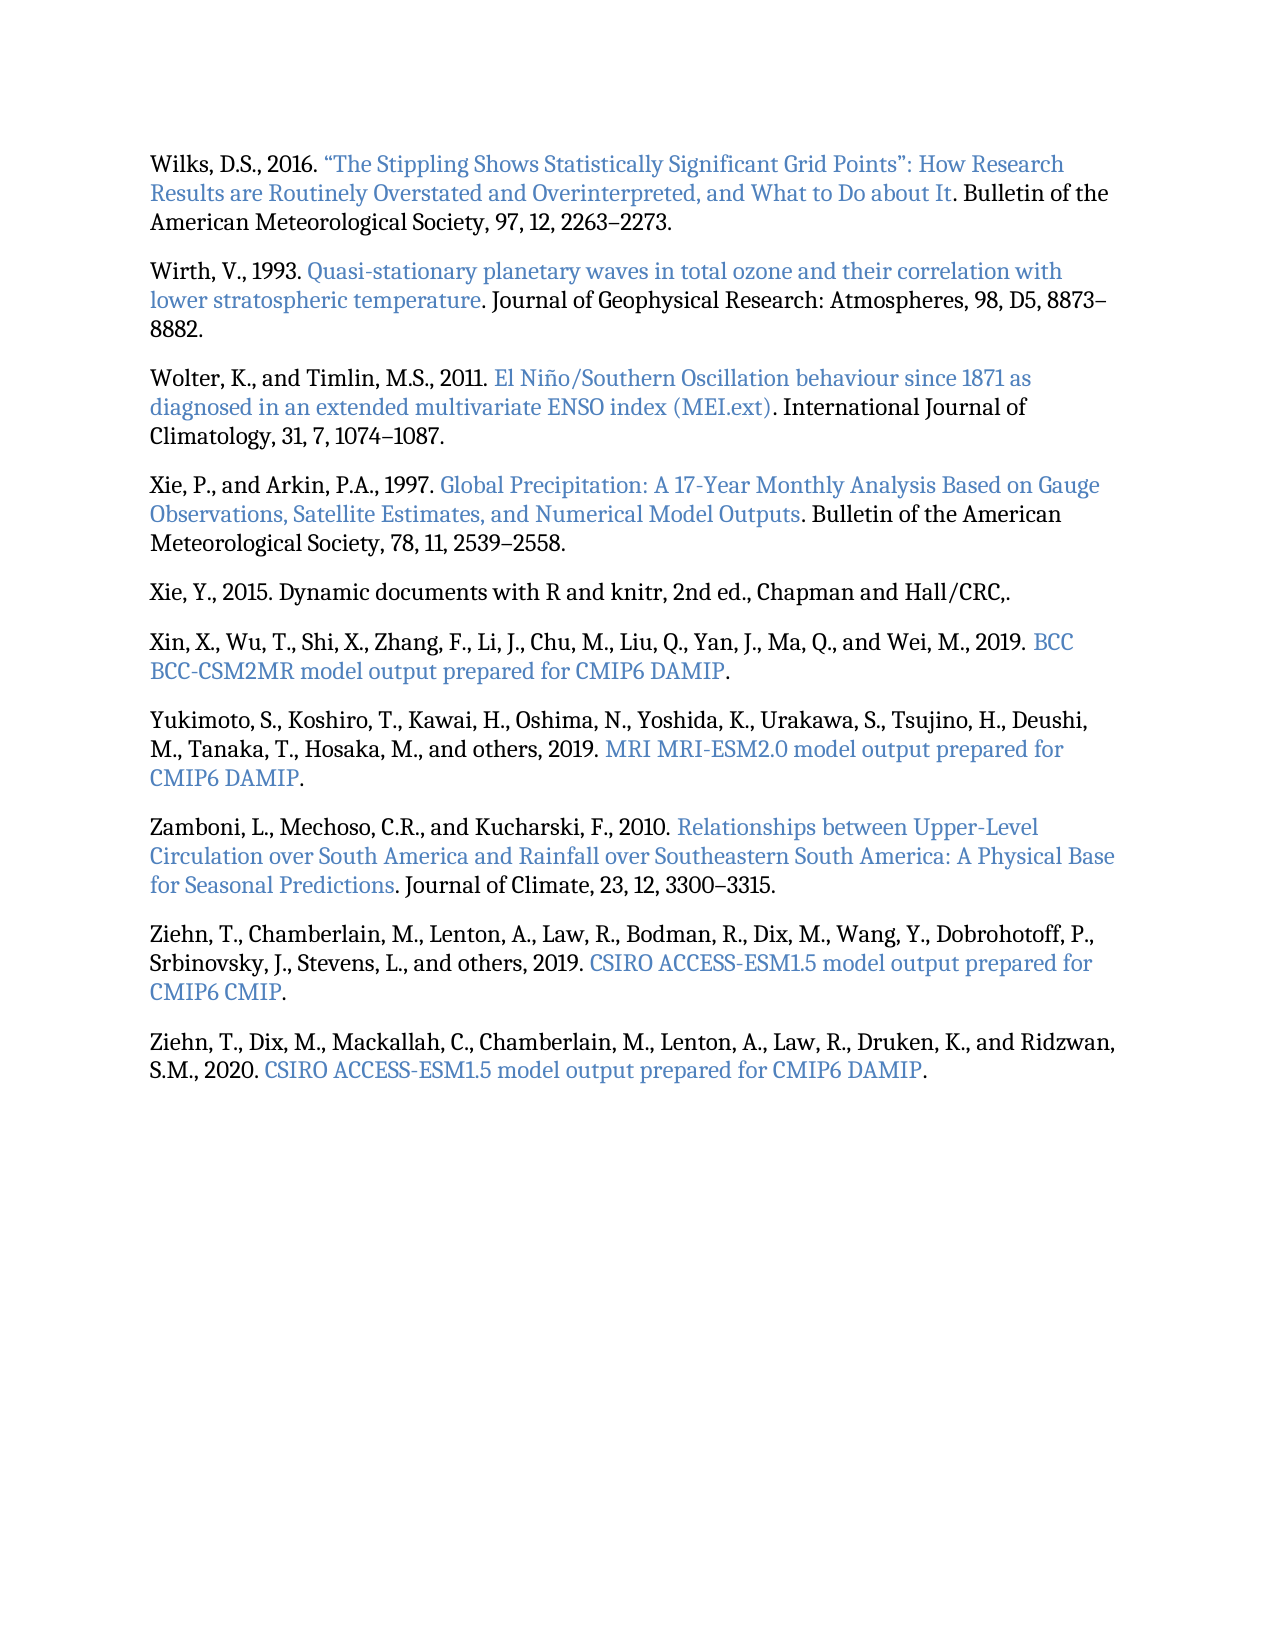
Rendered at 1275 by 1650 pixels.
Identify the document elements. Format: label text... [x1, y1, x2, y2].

text Wirth, V., 1993. Quasi-stationary planetary waves in total ozone and their correlation with lower stratospheric temperature. Journal of Geophysical Research: Atmospheres, 98, D5, 8873–8882. [150, 257, 1125, 343]
text Yukimoto, S., Koshiro, T., Kawai, H., Oshima, N., Yoshida, K., Urakawa, S., Tsujino, H., Deushi, M., Tanaka, T., Hosaka, M., and others, 2019. MRI MRI-ESM2.0 model output prepared for CMIP6 DAMIP. [150, 706, 1125, 792]
text Wolter, K., and Timlin, M.S., 2011. El Niño/Southern Oscillation behaviour since 1871 as diagnosed in an extended multivariate ENSO index (MEI.ext). International Journal of Climatology, 31, 7, 1074–1087. [150, 364, 1125, 450]
text Ziehn, T., Dix, M., Mackallah, C., Chamberlain, M., Lenton, A., Law, R., Druken, K., and Ridzwan, S.M., 2020. CSIRO ACCESS-ESM1.5 model output prepared for CMIP6 DAMIP. [150, 1027, 1125, 1085]
text Ziehn, T., Chamberlain, M., Lenton, A., Law, R., Bodman, R., Dix, M., Wang, Y., Dobrohotoff, P., Srbinovsky, J., Stevens, L., and others, 2019. CSIRO ACCESS-ESM1.5 model output prepared for CMIP6 CMIP. [150, 920, 1125, 1007]
text Xie, Y., 2015. Dynamic documents with R and knitr, 2nd ed., Chapman and Hall/CRC,. [150, 578, 1125, 607]
text Zamboni, L., Mechoso, C.R., and Kucharski, F., 2010. Relationships between Upper-Level Circulation over South America and Rainfall over Southeastern South America: A Physical Base for Seasonal Predictions. Journal of Climate, 23, 12, 3300–3315. [150, 813, 1125, 899]
text Xie, P., and Arkin, P.A., 1997. Global Precipitation: A 17-Year Monthly Analysis Based on Gauge Observations, Satellite Estimates, and Numerical Model Outputs. Bulletin of the American Meteorological Society, 78, 11, 2539–2558. [150, 471, 1125, 557]
text Wilks, D.S., 2016. “The Stippling Shows Statistically Significant Grid Points”: How Research Results are Routinely Overstated and Overinterpreted, and What to Do about It. Bulletin of the American Meteorological Society, 97, 12, 2263–2273. [150, 150, 1125, 236]
text Xin, X., Wu, T., Shi, X., Zhang, F., Li, J., Chu, M., Liu, Q., Yan, J., Ma, Q., and Wei, M., 2019. BCC BCC-CSM2MR model output prepared for CMIP6 DAMIP. [150, 628, 1125, 685]
